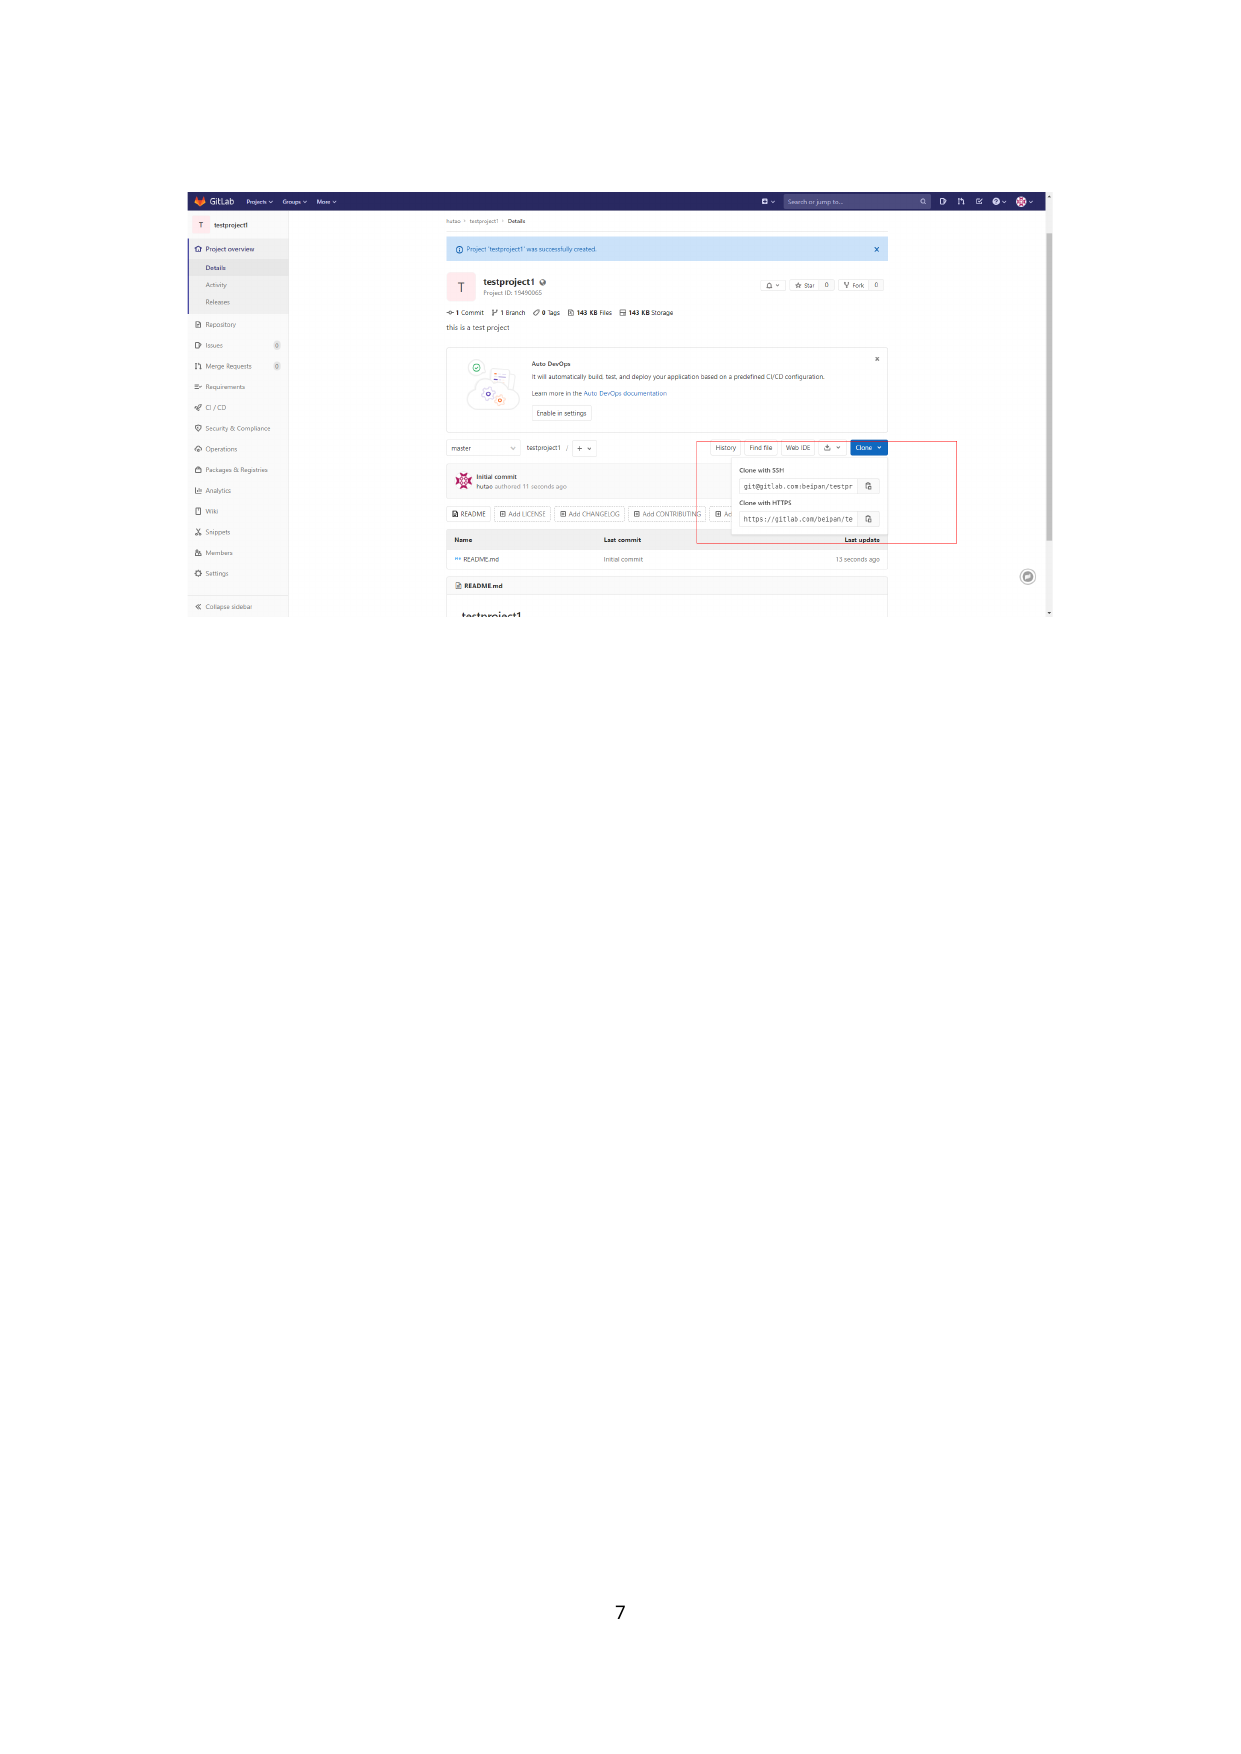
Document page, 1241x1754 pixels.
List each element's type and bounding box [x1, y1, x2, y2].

picture [187, 192, 1053, 617]
